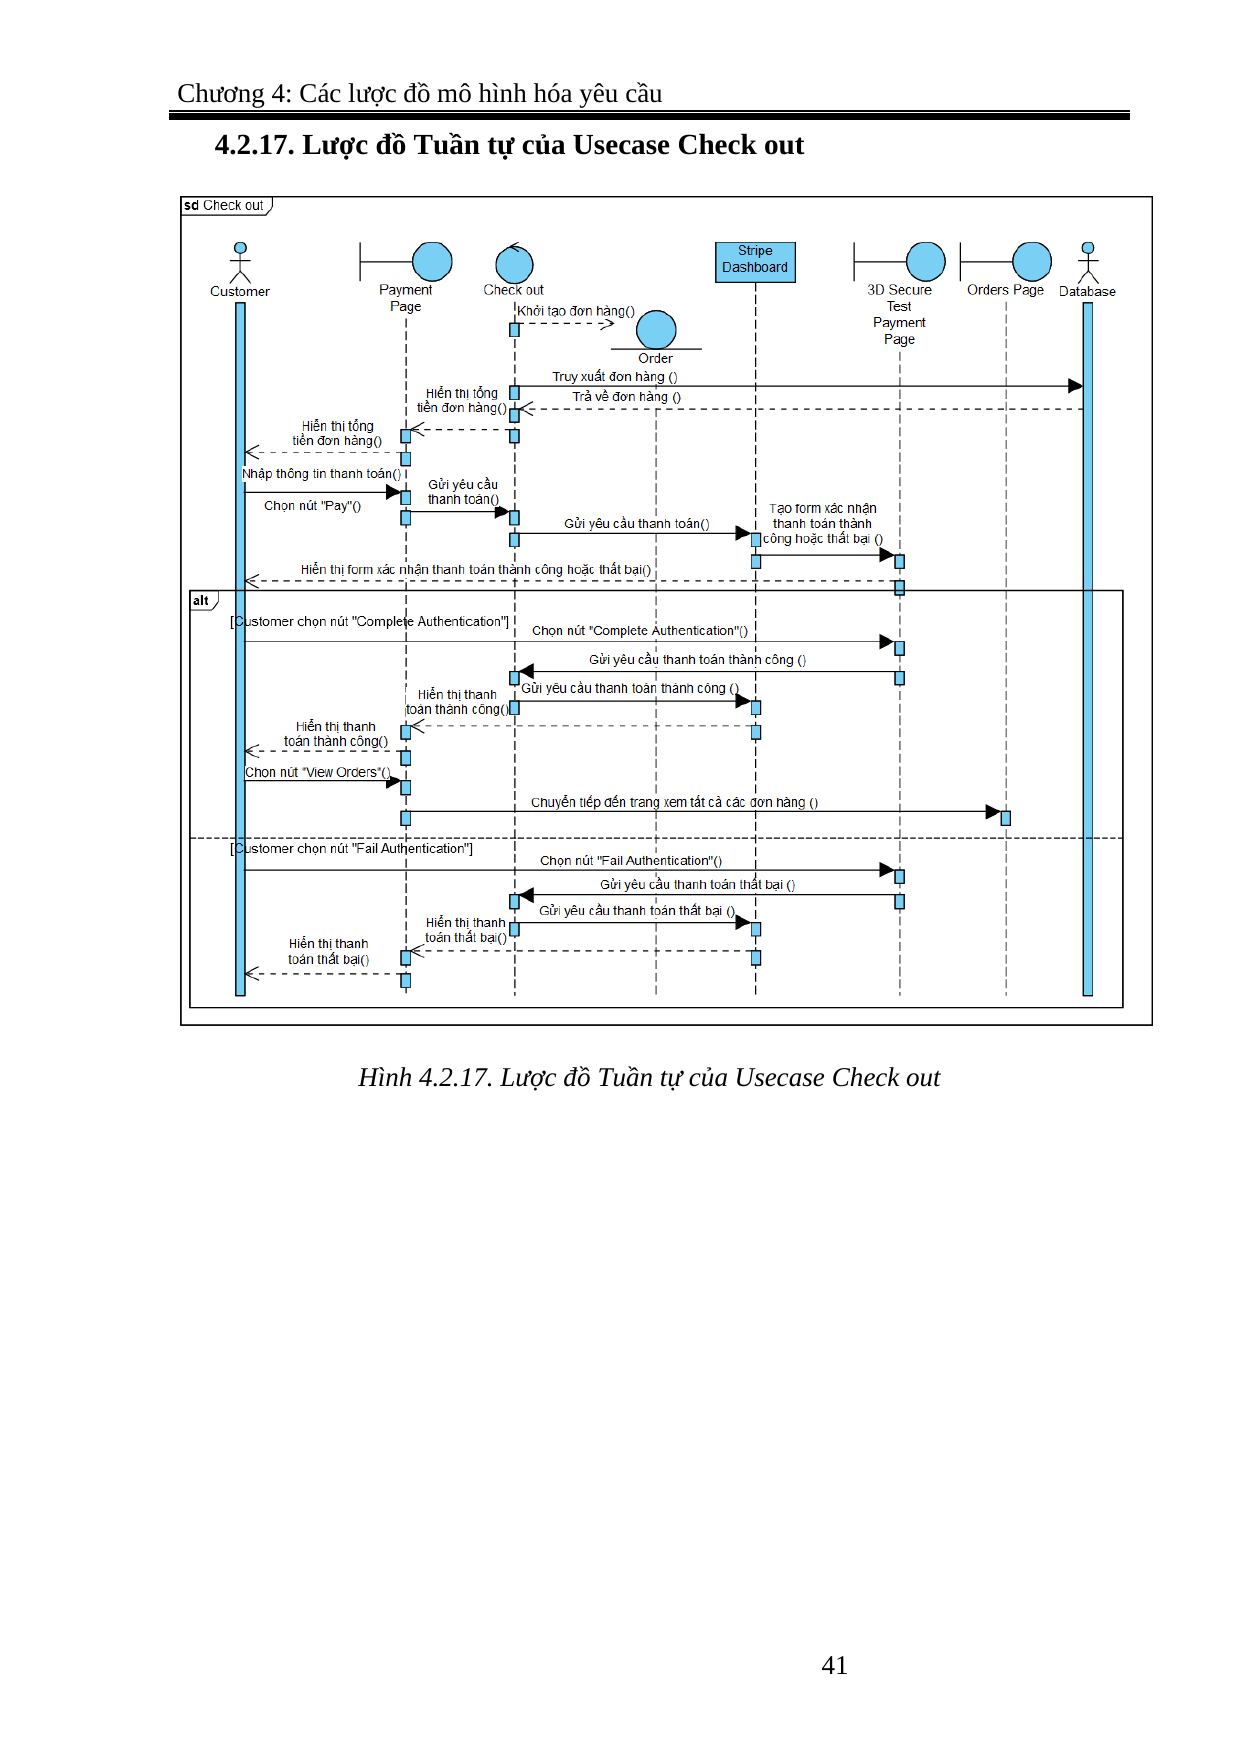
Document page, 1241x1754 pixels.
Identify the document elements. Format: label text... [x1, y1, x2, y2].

picture [177, 190, 1156, 1030]
subtitle Hình 4.2.17. Lược đồ Tuần tự của Usecase Check out [177, 1061, 1122, 1092]
subtitle 4.2.17. Lược đồ Tuần tự của Usecase Check out [177, 127, 1122, 161]
